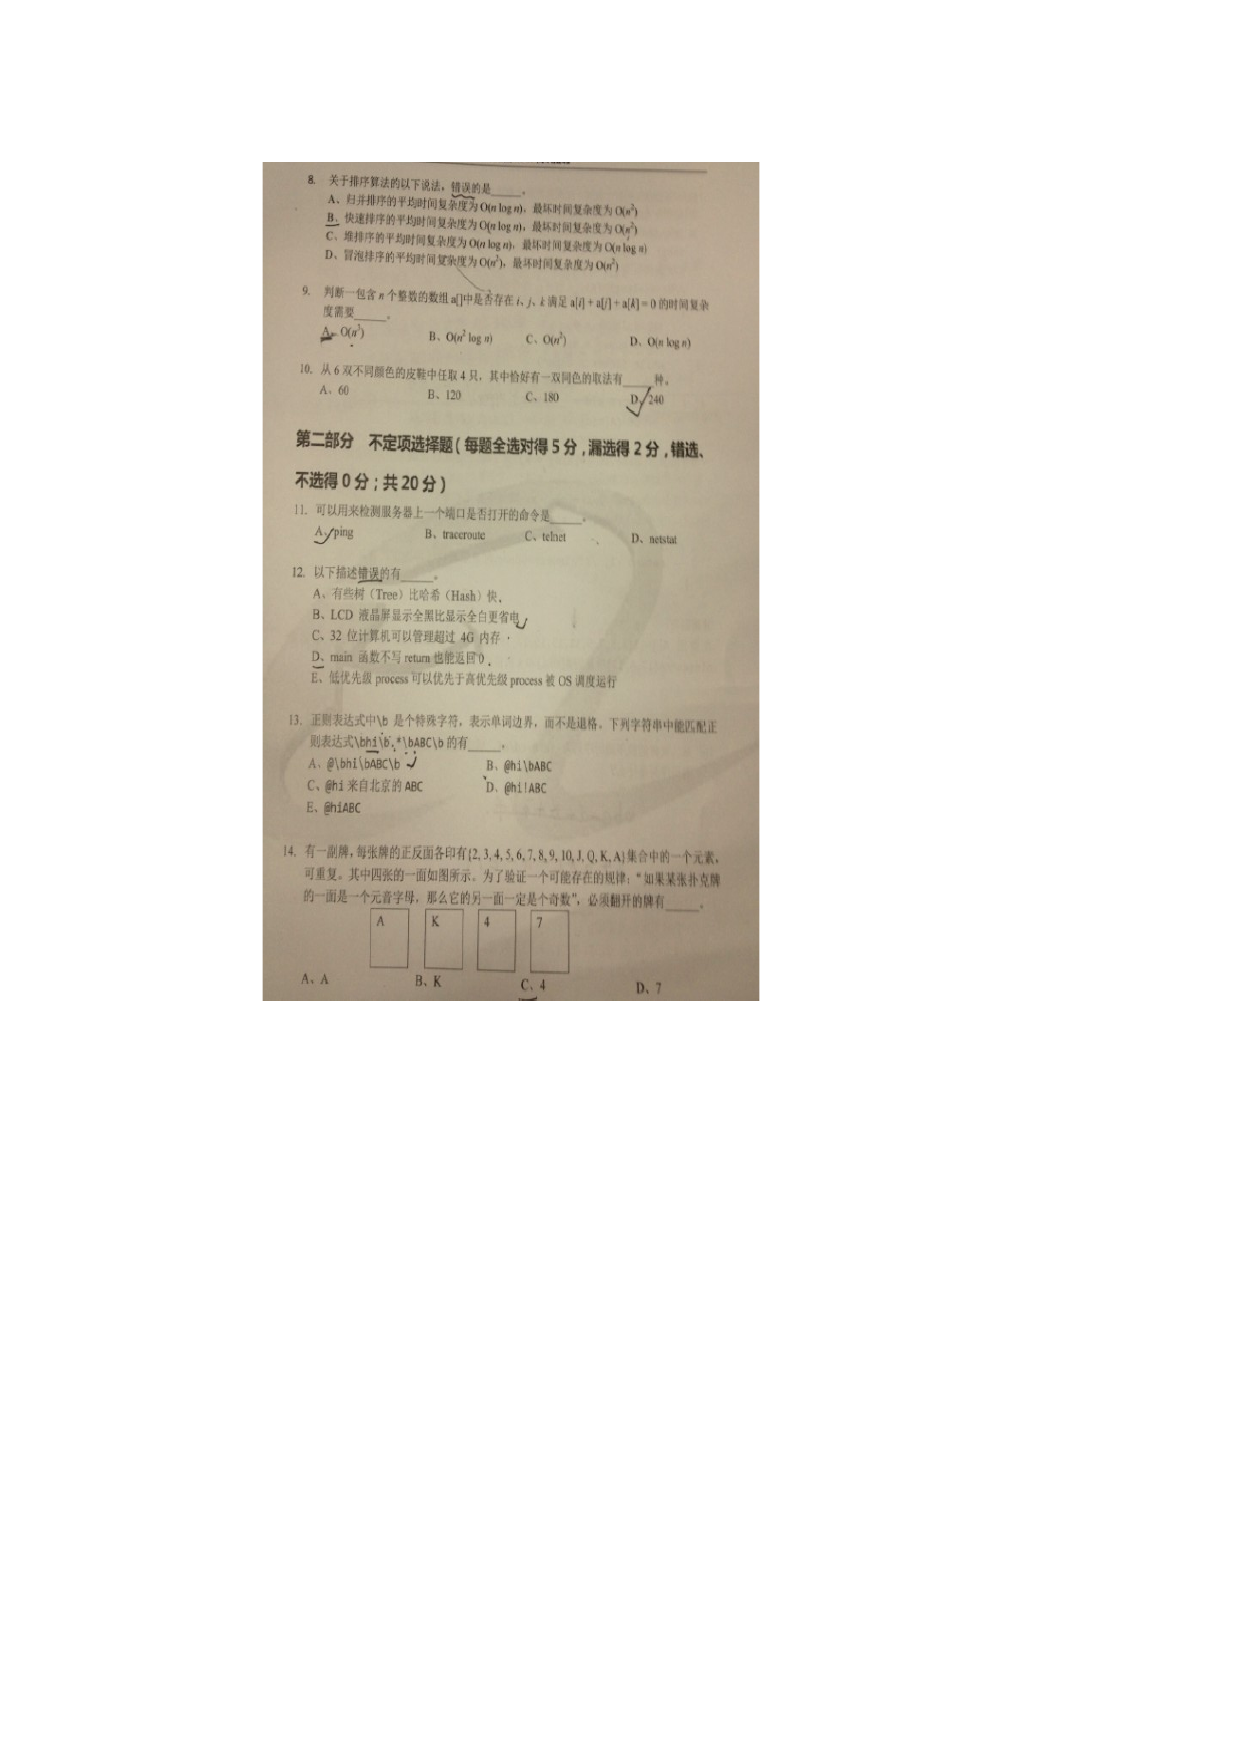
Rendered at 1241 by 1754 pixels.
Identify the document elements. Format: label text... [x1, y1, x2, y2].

picture [262, 162, 760, 1001]
